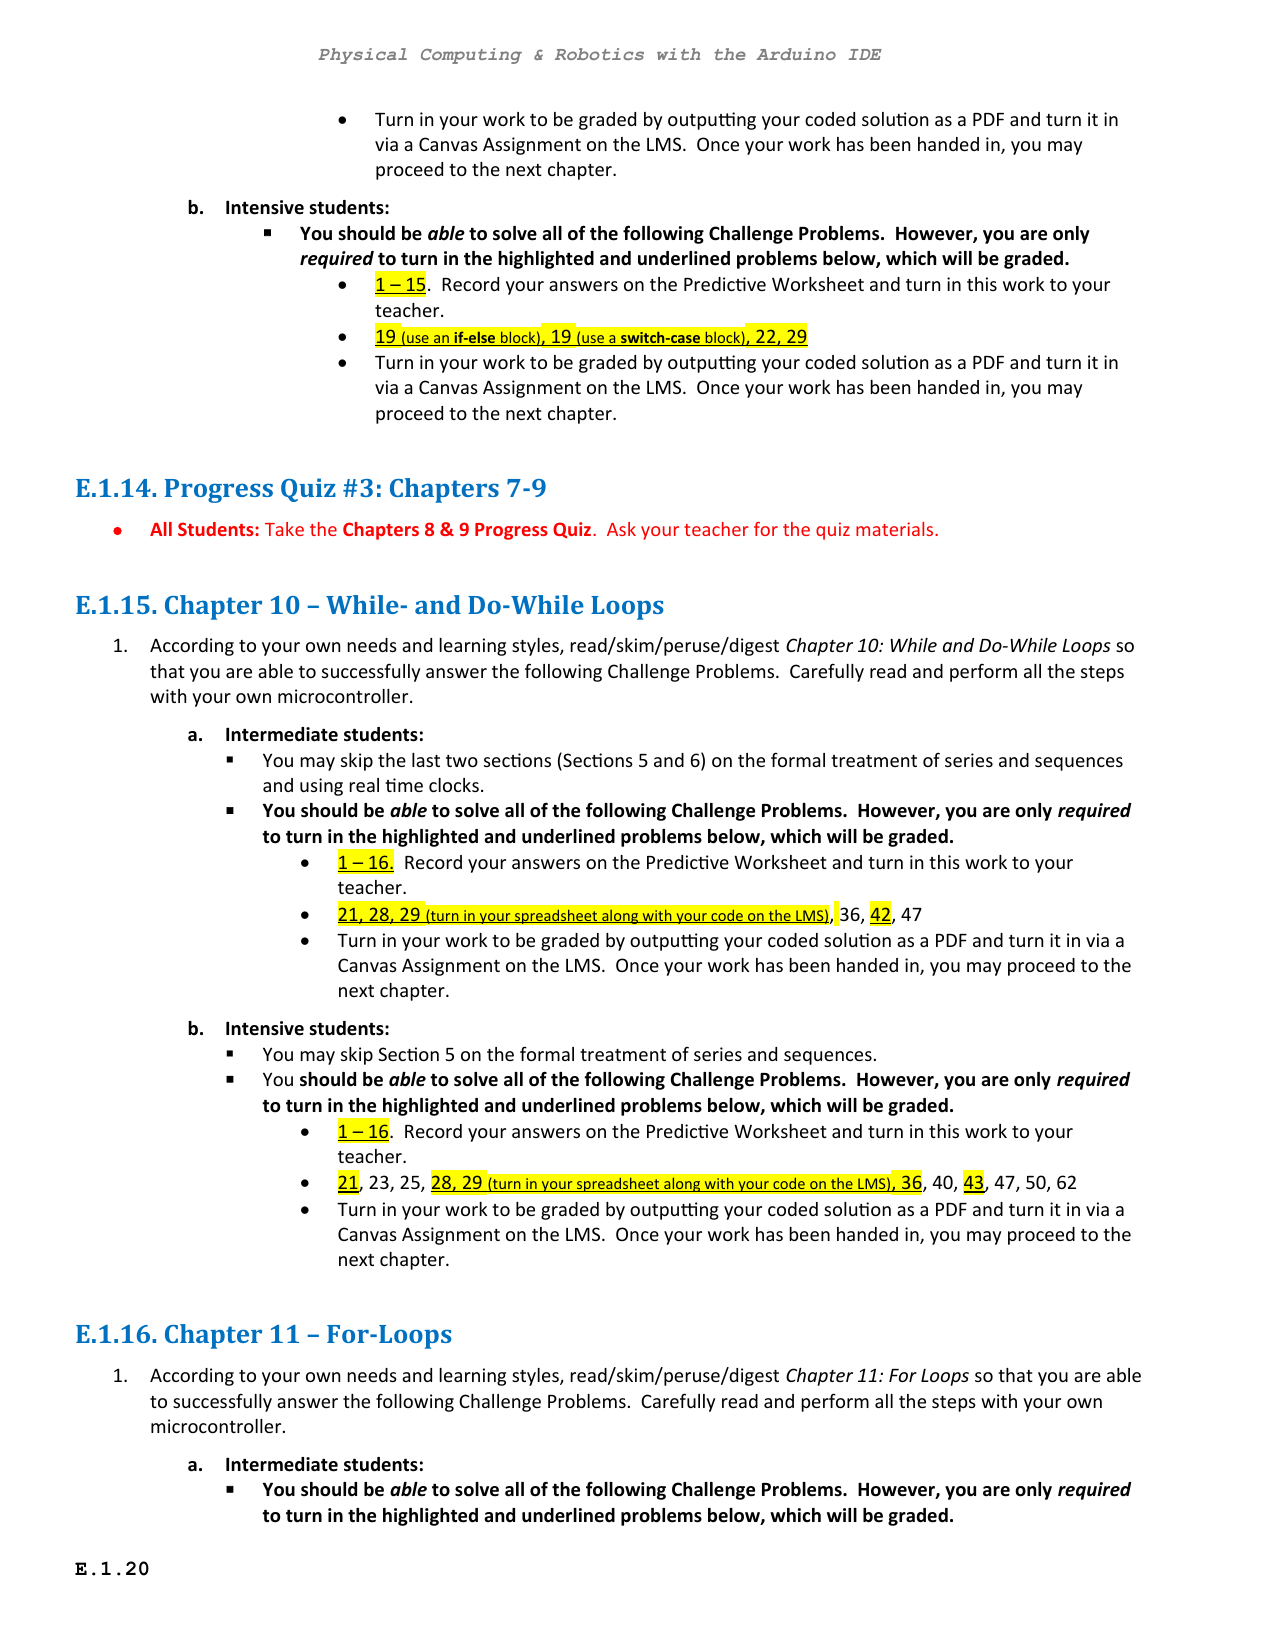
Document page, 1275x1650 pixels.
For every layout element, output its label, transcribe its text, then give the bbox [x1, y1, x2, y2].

list 1 – 15. Record your answers on the Predictive Worksheet and turn in this work to your teacher. [337, 271, 1143, 322]
subtitle E.1.14. Progress Quiz #3: Chapters 7-9 [75, 472, 1143, 503]
list 21, 28, 29 (turn in your spreadsheet along with your code on the LMS), 36, 42, 47 [300, 900, 1143, 926]
list Intermediate students: [187, 1451, 1143, 1477]
subtitle E.1.15. Chapter 10 – While- and Do-While Loops [75, 588, 1143, 620]
list Intensive students: [187, 1016, 1143, 1041]
list 1 – 16. Record your answers on the Predictive Worksheet and turn in this work to your teacher. [300, 1117, 1143, 1169]
list Intensive students: [187, 194, 1143, 220]
list 1 – 16. Record your answers on the Predictive Worksheet and turn in this work to your teacher. [300, 848, 1143, 900]
list All Students: Take the Chapters 8 & 9 Progress Quiz. Ask your teacher for the quiz materials. [112, 516, 1143, 542]
list According to your own needs and learning styles, read/skim/peruse/digest Chapter 10: While and Do-While Loops so that you are able to successfully answer the following Challenge Problems. Carefully read and perform all the steps with your own microcontroller. [112, 633, 1143, 709]
list According to your own needs and learning styles, read/skim/peruse/digest Chapter 11: For Loops so that you are able to successfully answer the following Challenge Problems. Carefully read and perform all the steps with your own microcontroller. [112, 1362, 1143, 1439]
list Intermediate students: [187, 721, 1143, 747]
list 21, 23, 25, 28, 29 (turn in your spreadsheet along with your code on the LMS), 36, 40, 43, 47, 50, 62 [300, 1169, 1143, 1195]
subtitle E.1.16. Chapter 11 – For-Loops [75, 1318, 1143, 1350]
list You may skip the last two sections (Sections 5 and 6) on the formal treatment of series and sequences and using real time clocks. [225, 747, 1143, 798]
list 19 (use an if-else block), 19 (use a switch-case block), 22, 29 [337, 322, 1143, 348]
list You may skip Section 5 on the formal treatment of series and sequences. [225, 1041, 1143, 1066]
